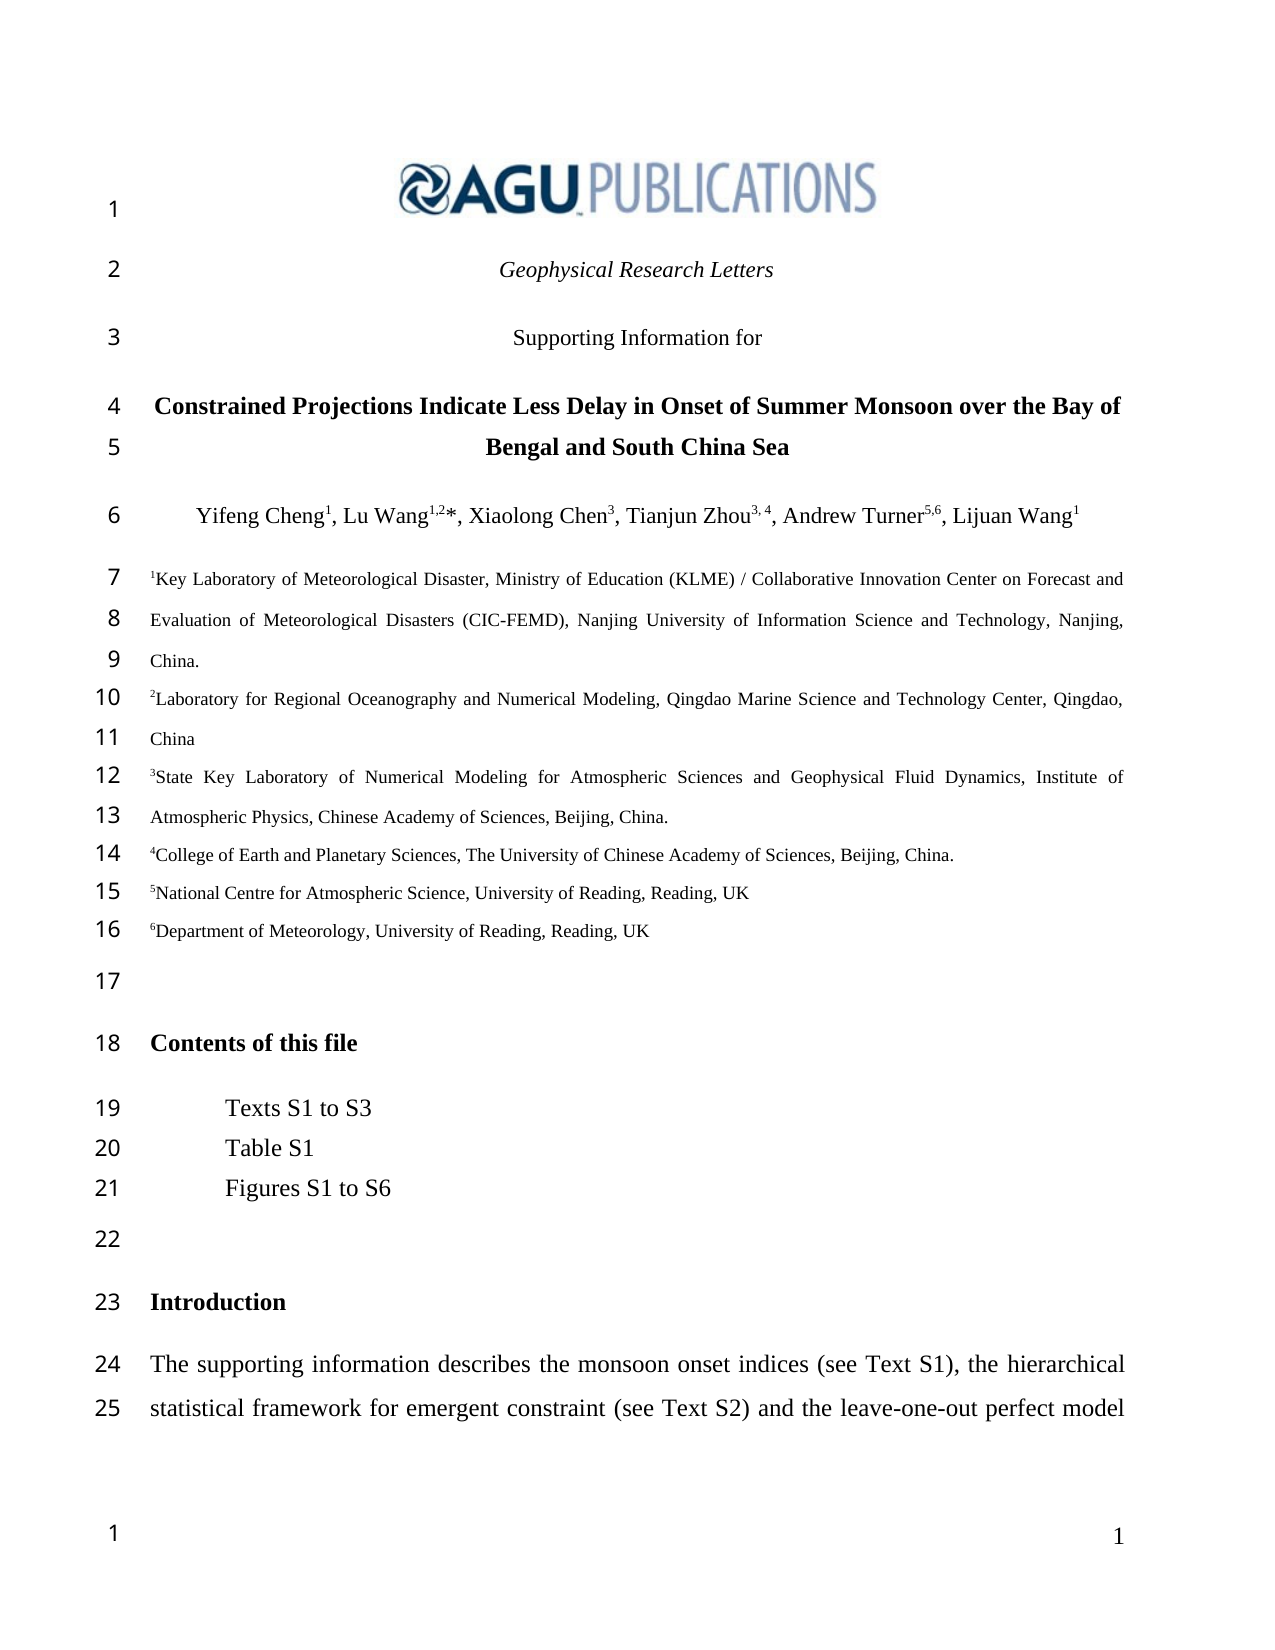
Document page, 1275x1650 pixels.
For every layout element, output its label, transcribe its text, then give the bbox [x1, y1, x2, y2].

text Supporting Information for [150, 321, 1125, 354]
text Yifeng Cheng1, Lu Wang1,2*, Xiaolong Chen3, Tianjun Zhou3, 4, Andrew Turner5,6, Lijuan Wang1 [150, 499, 1125, 531]
text Constrained Projections Indicate Less Delay in Onset of Summer Monsoon over the Bay of Bengal and South China Sea [150, 389, 1125, 462]
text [150, 1349, 1125, 1421]
text Introduction [150, 1285, 1125, 1317]
text 2Laboratory for Regional Oceanography and Numerical Modeling, Qingdao Marine Science and Technology Center, Qingdao, China [150, 682, 1125, 755]
text 5National Centre for Atmospheric Science, University of Reading, Reading, UK [150, 877, 1125, 909]
text Texts S1 to S3 [225, 1091, 1125, 1124]
text 3State Key Laboratory of Numerical Modeling for Atmospheric Sciences and Geophysical Fluid Dynamics, Institute of Atmospheric Physics, Chinese Academy of Sciences, Beijing, China. [150, 760, 1125, 833]
text Figures S1 to S6 [225, 1171, 1125, 1203]
text Table S1 [225, 1131, 1125, 1163]
text Geophysical Research Letters [150, 253, 1125, 285]
picture [393, 158, 882, 218]
text 6Department of Meteorology, University of Reading, Reading, UK [150, 914, 1125, 947]
text 1Key Laboratory of Meteorological Disaster, Ministry of Education (KLME) / Collaborative Innovation Center on Forecast and Evaluation of Meteorological Disasters (CIC-FEMD), Nanjing University of Information Science and Technology, Nanjing, China. [150, 563, 1125, 677]
text Contents of this file [150, 1027, 1125, 1059]
text 4College of Earth and Planetary Sciences, The University of Chinese Academy of Sciences, Beijing, China. [150, 839, 1125, 871]
